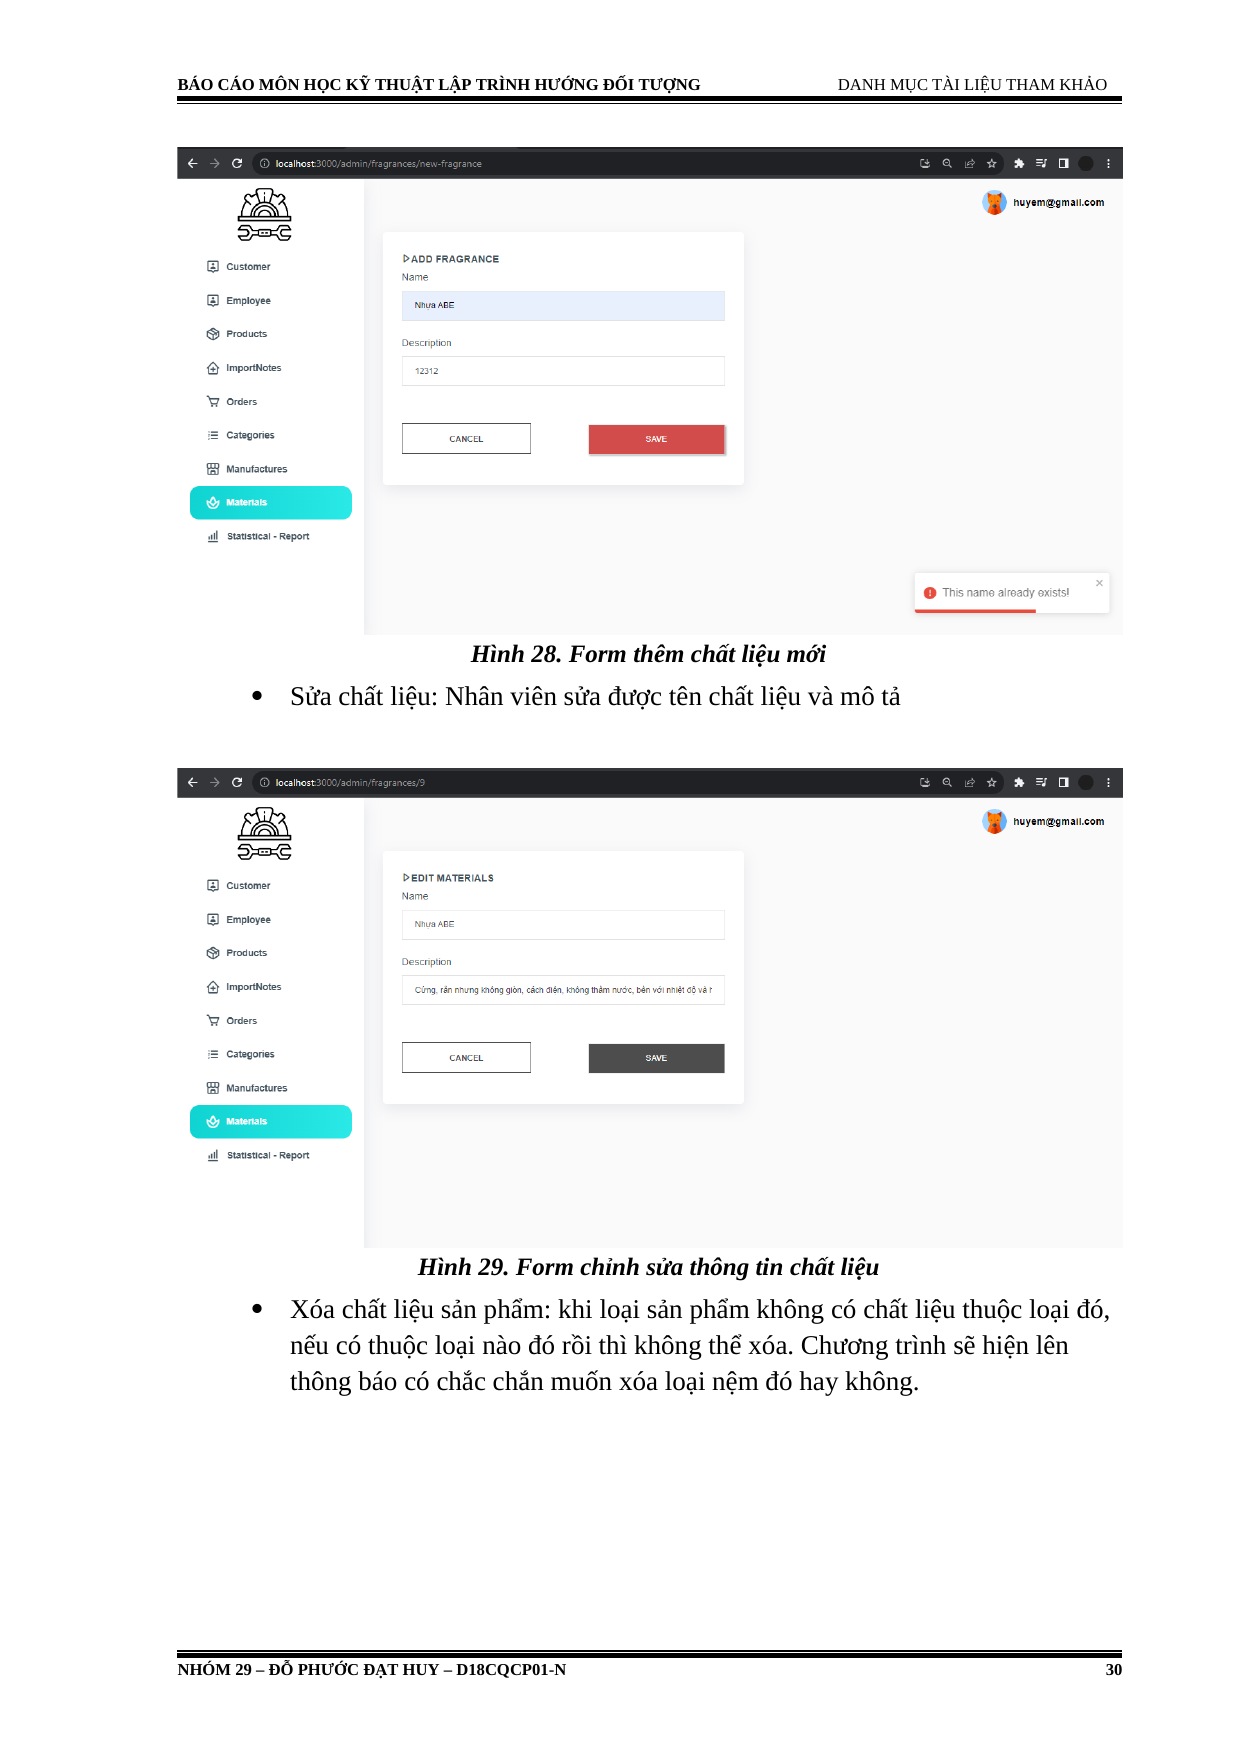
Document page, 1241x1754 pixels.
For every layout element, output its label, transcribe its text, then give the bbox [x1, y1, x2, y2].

text Hình 29. Form chỉnh sửa thông tin chất liệu [177, 1252, 1122, 1281]
picture [177, 768, 1123, 1248]
picture [177, 147, 1123, 635]
list Sửa chất liệu: Nhân viên sửa được tên chất liệu và mô tả [252, 680, 1122, 711]
text Hình 28. Form thêm chất liệu mới [177, 639, 1122, 667]
list Xóa chất liệu sản phẩm: khi loại sản phẩm không có chất liệu thuộc loại đó, nếu có thuộc loại nào đó rồi thì không thể xóa. Chương trình sẽ hiện lên thông báo có chắc chắn muốn xóa loại nệm đó hay không. [252, 1293, 1122, 1396]
